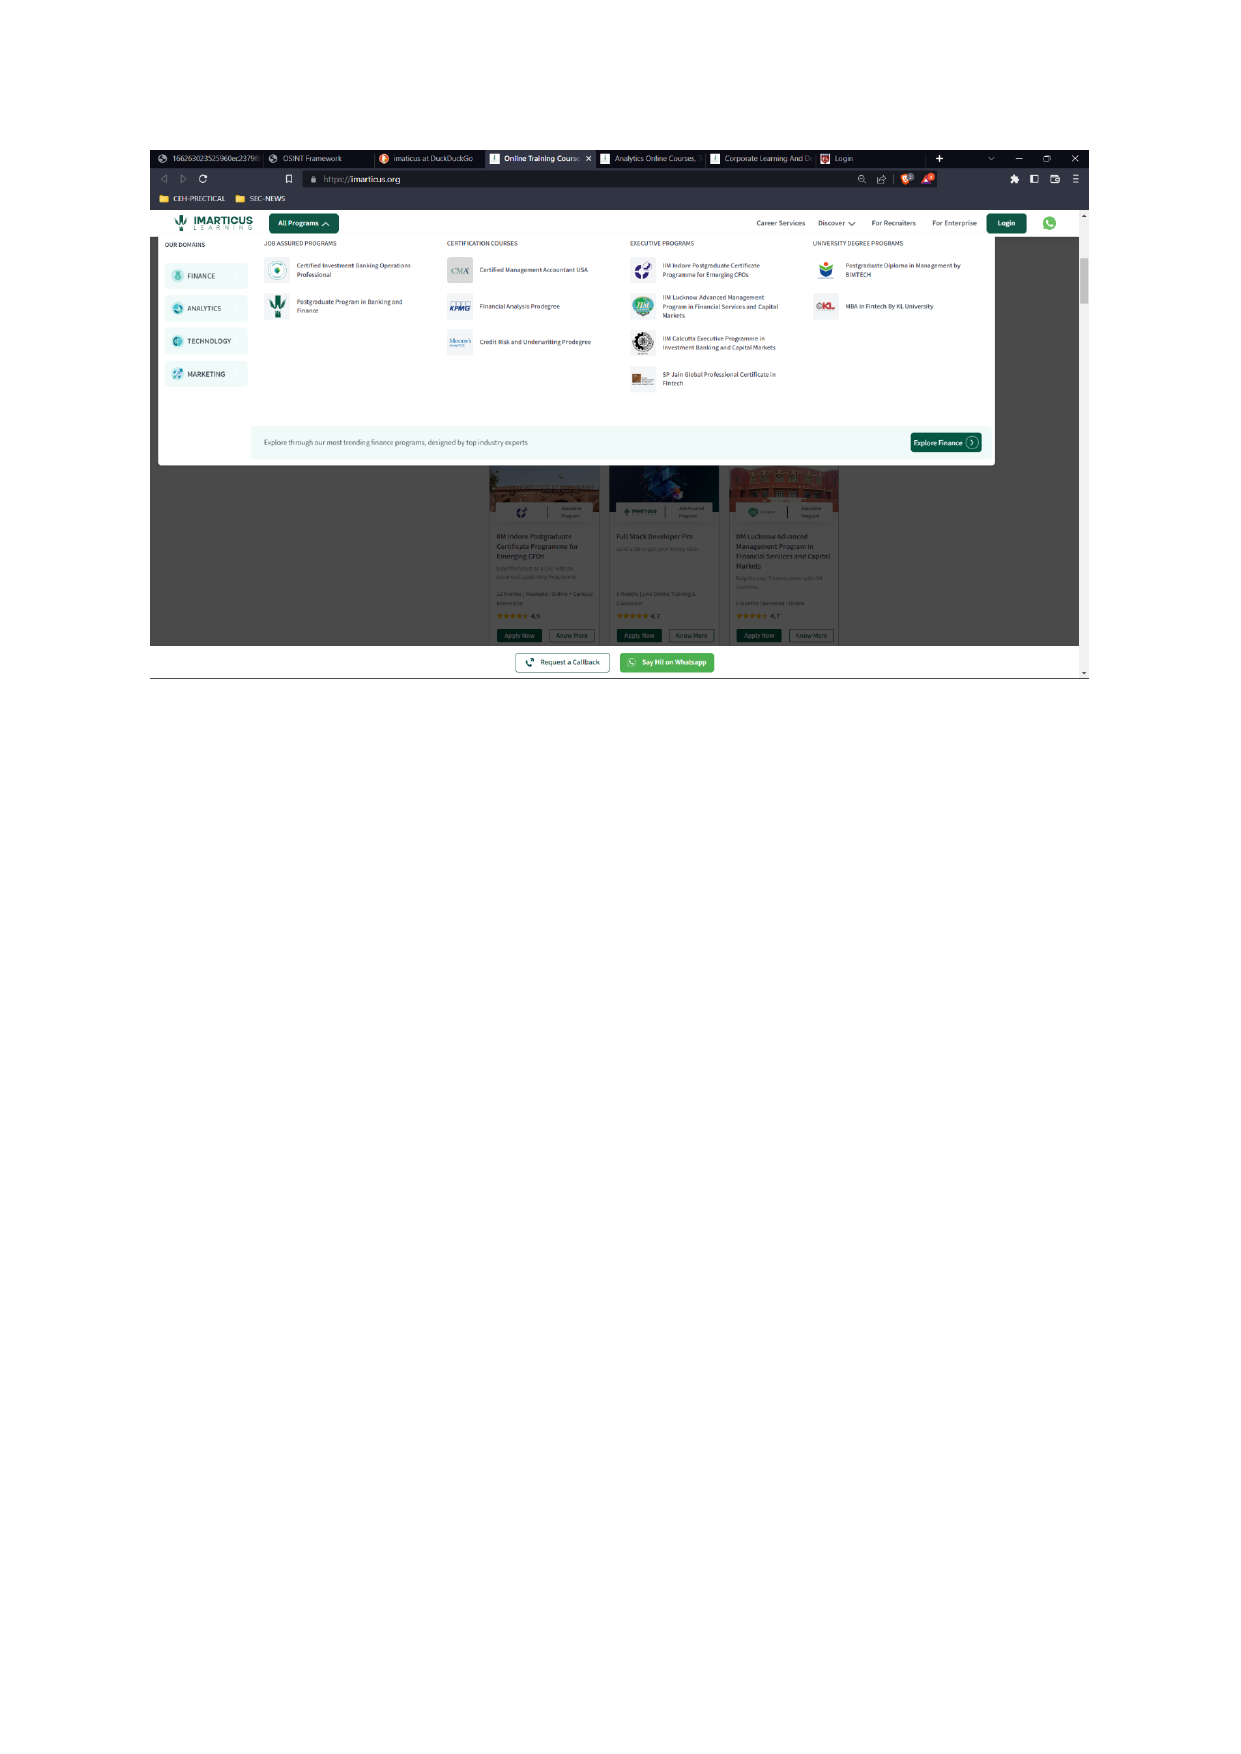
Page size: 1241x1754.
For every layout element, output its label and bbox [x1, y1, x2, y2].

picture [150, 150, 1089, 679]
